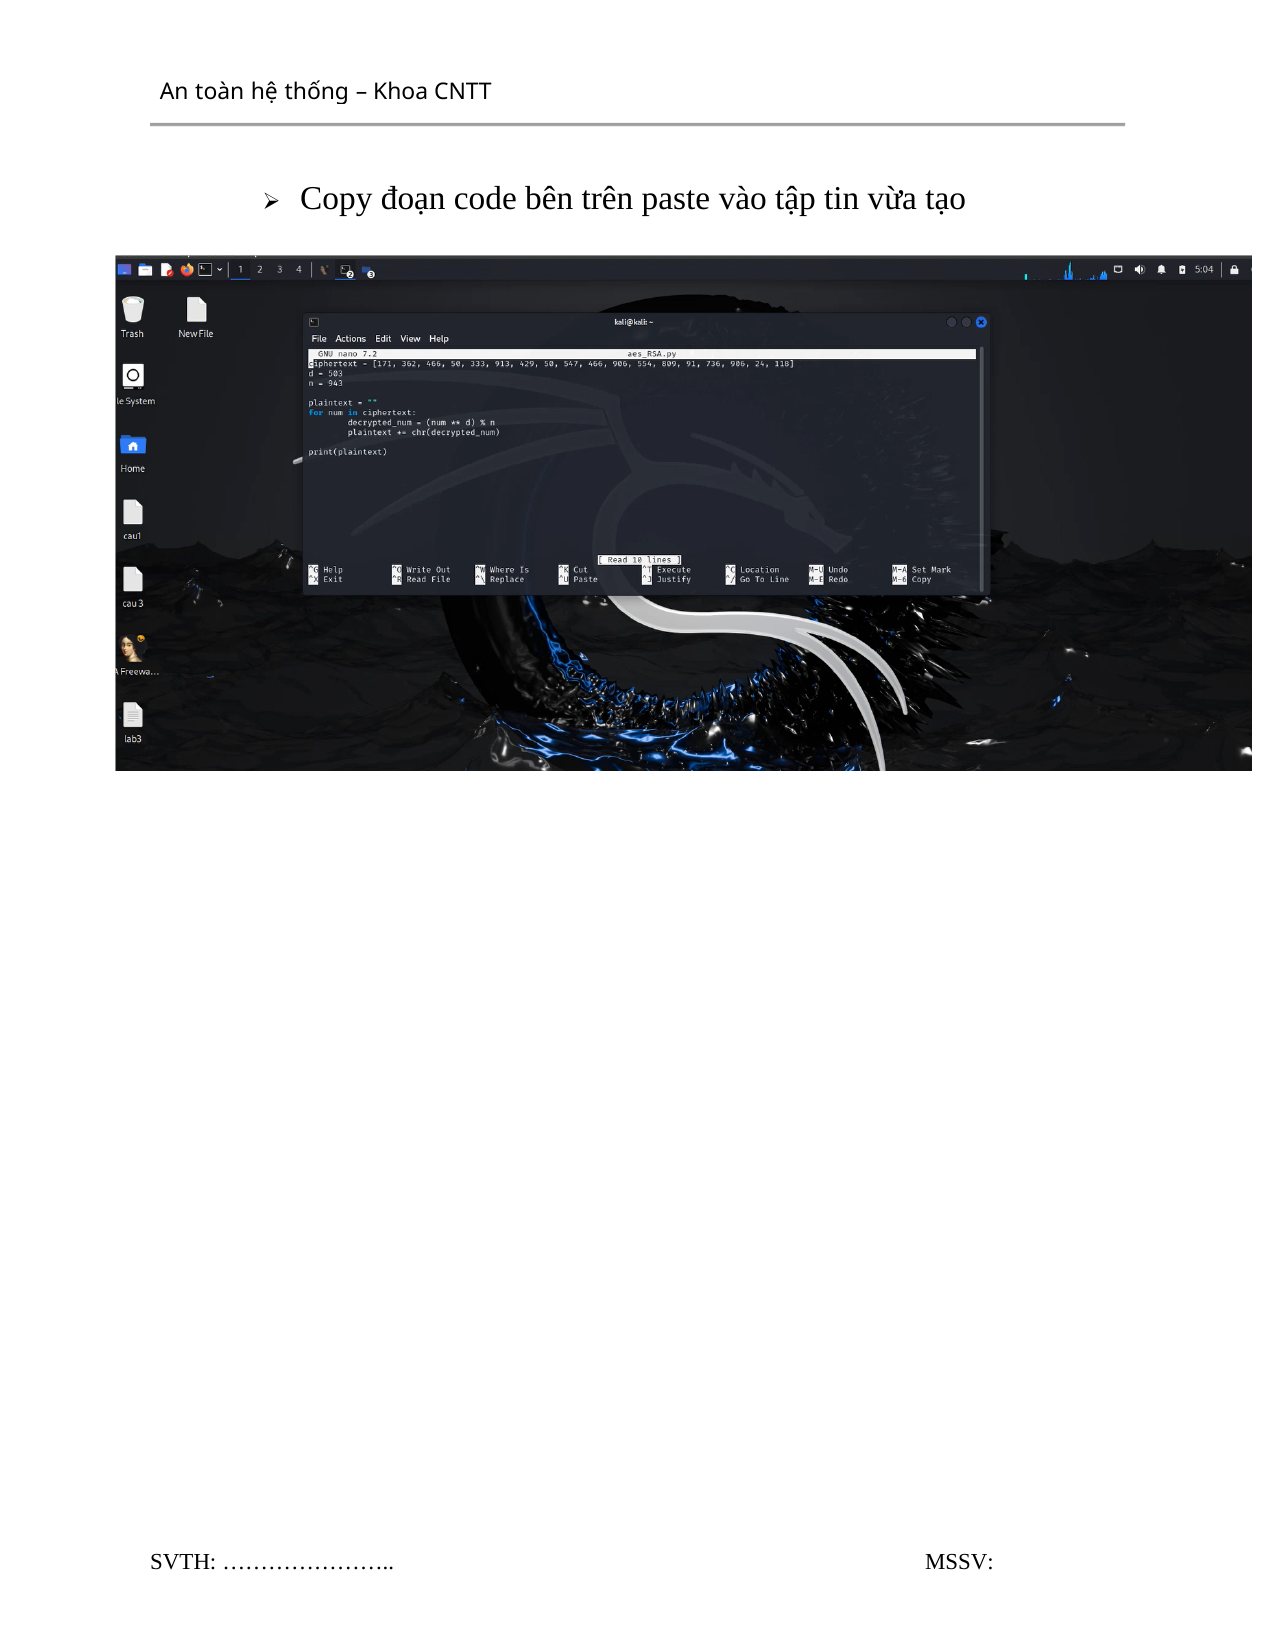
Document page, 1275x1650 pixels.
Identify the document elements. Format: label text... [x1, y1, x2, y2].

list Copy đoạn code bên trên paste vào tập tin vừa tạo [262, 178, 1252, 216]
picture [114, 254, 1253, 772]
